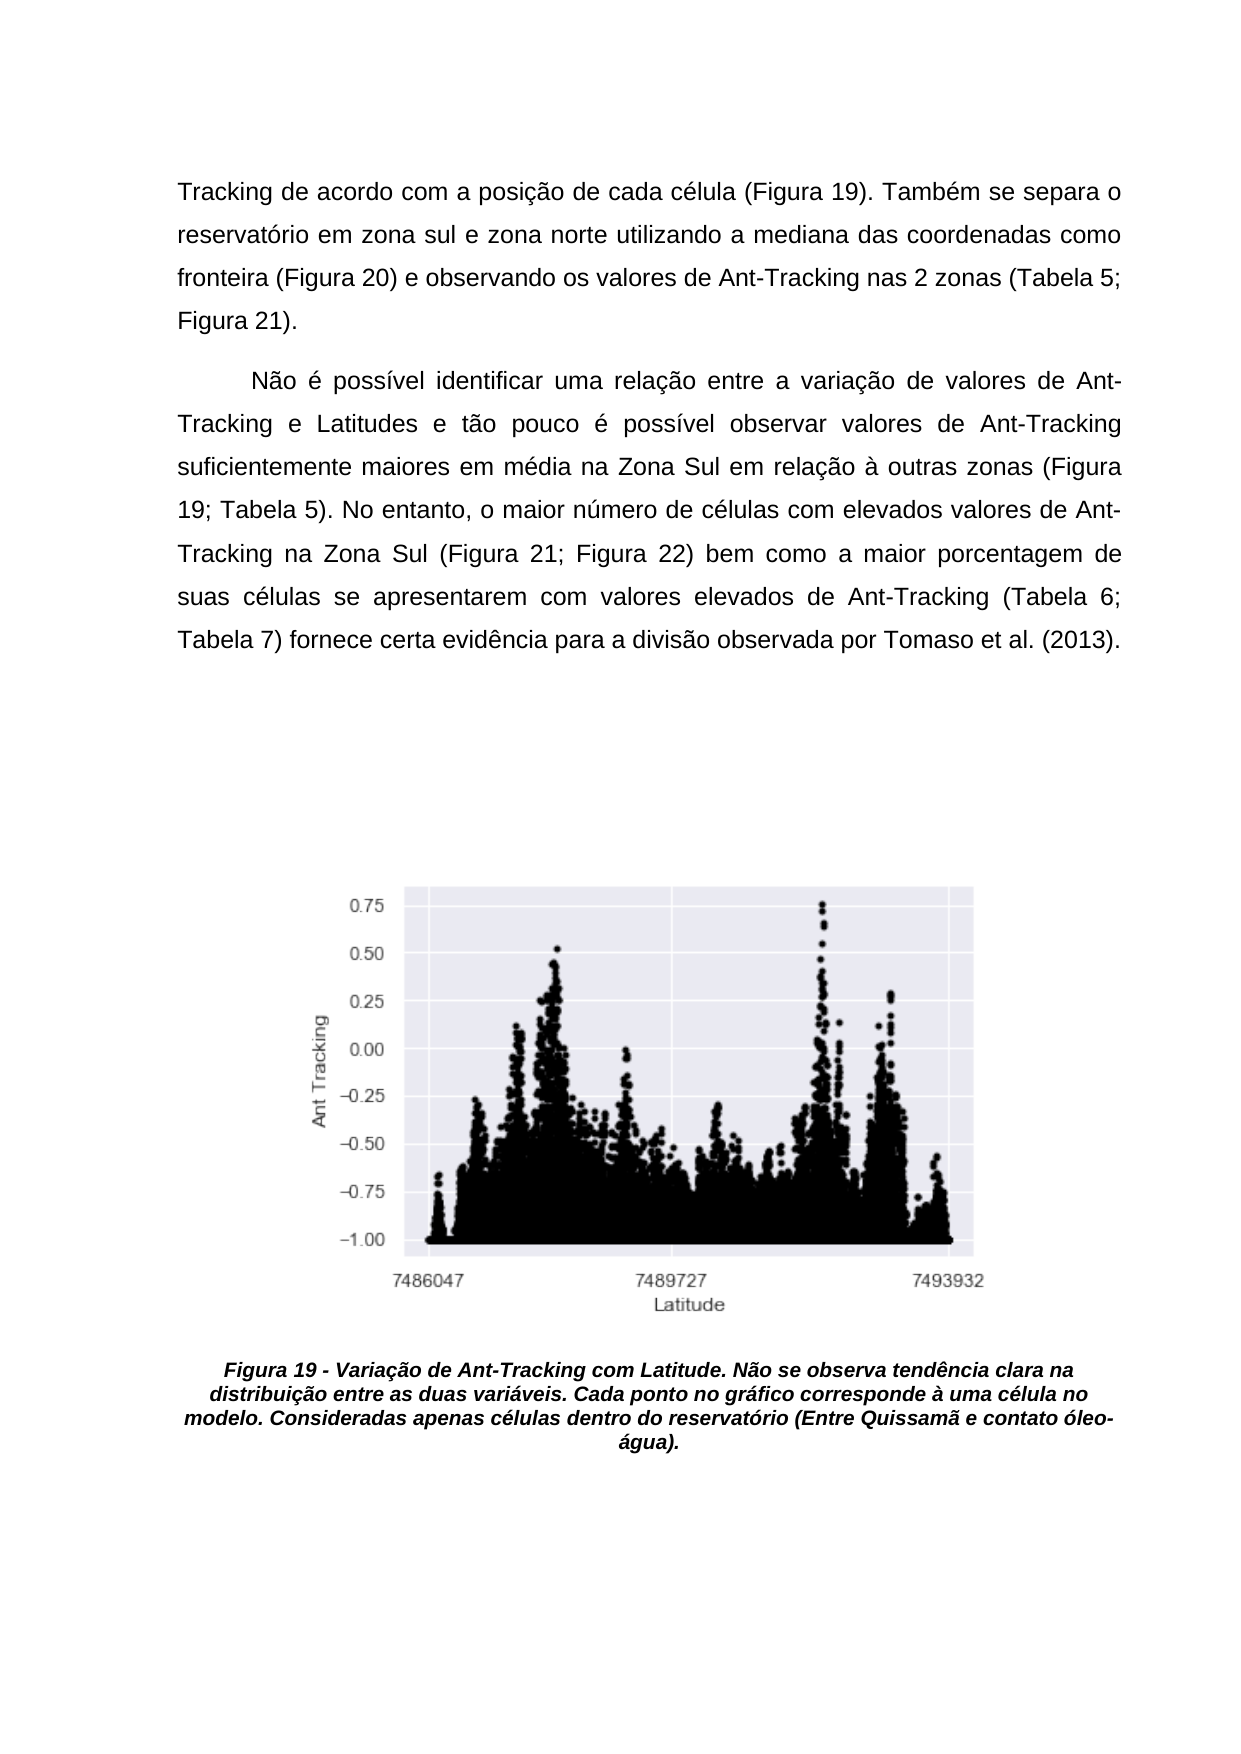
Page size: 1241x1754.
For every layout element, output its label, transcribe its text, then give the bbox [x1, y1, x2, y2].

text Figura 19 - Variação de Ant-Tracking com Latitude. Não se observa tendência clara na distribuição entre as duas variáveis. Cada ponto no gráfico corresponde à uma célula no modelo. Consideradas apenas células dentro do reservatório (Entre Quissamã e contato óleo-água). [177, 1358, 1123, 1453]
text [177, 177, 1123, 335]
text Não é possível identificar uma relação entre a variação de valores de Ant-Tracking e Latitudes e tão pouco é possível observar valores de Ant-Tracking suficientemente maiores em média na Zona Sul em relação à outras zonas (Figura 19; Tabela 5). No entanto, o maior número de células com elevados valores de Ant-Tracking na Zona Sul (Figura 21; Figura 22) bem como a maior porcentagem de suas células se apresentarem com valores elevados de Ant-Tracking (Tabela 6; Tabela 7) fornece certa evidência para a divisão observada por Tomaso et al. (2013). [177, 366, 1123, 654]
picture [302, 864, 998, 1327]
